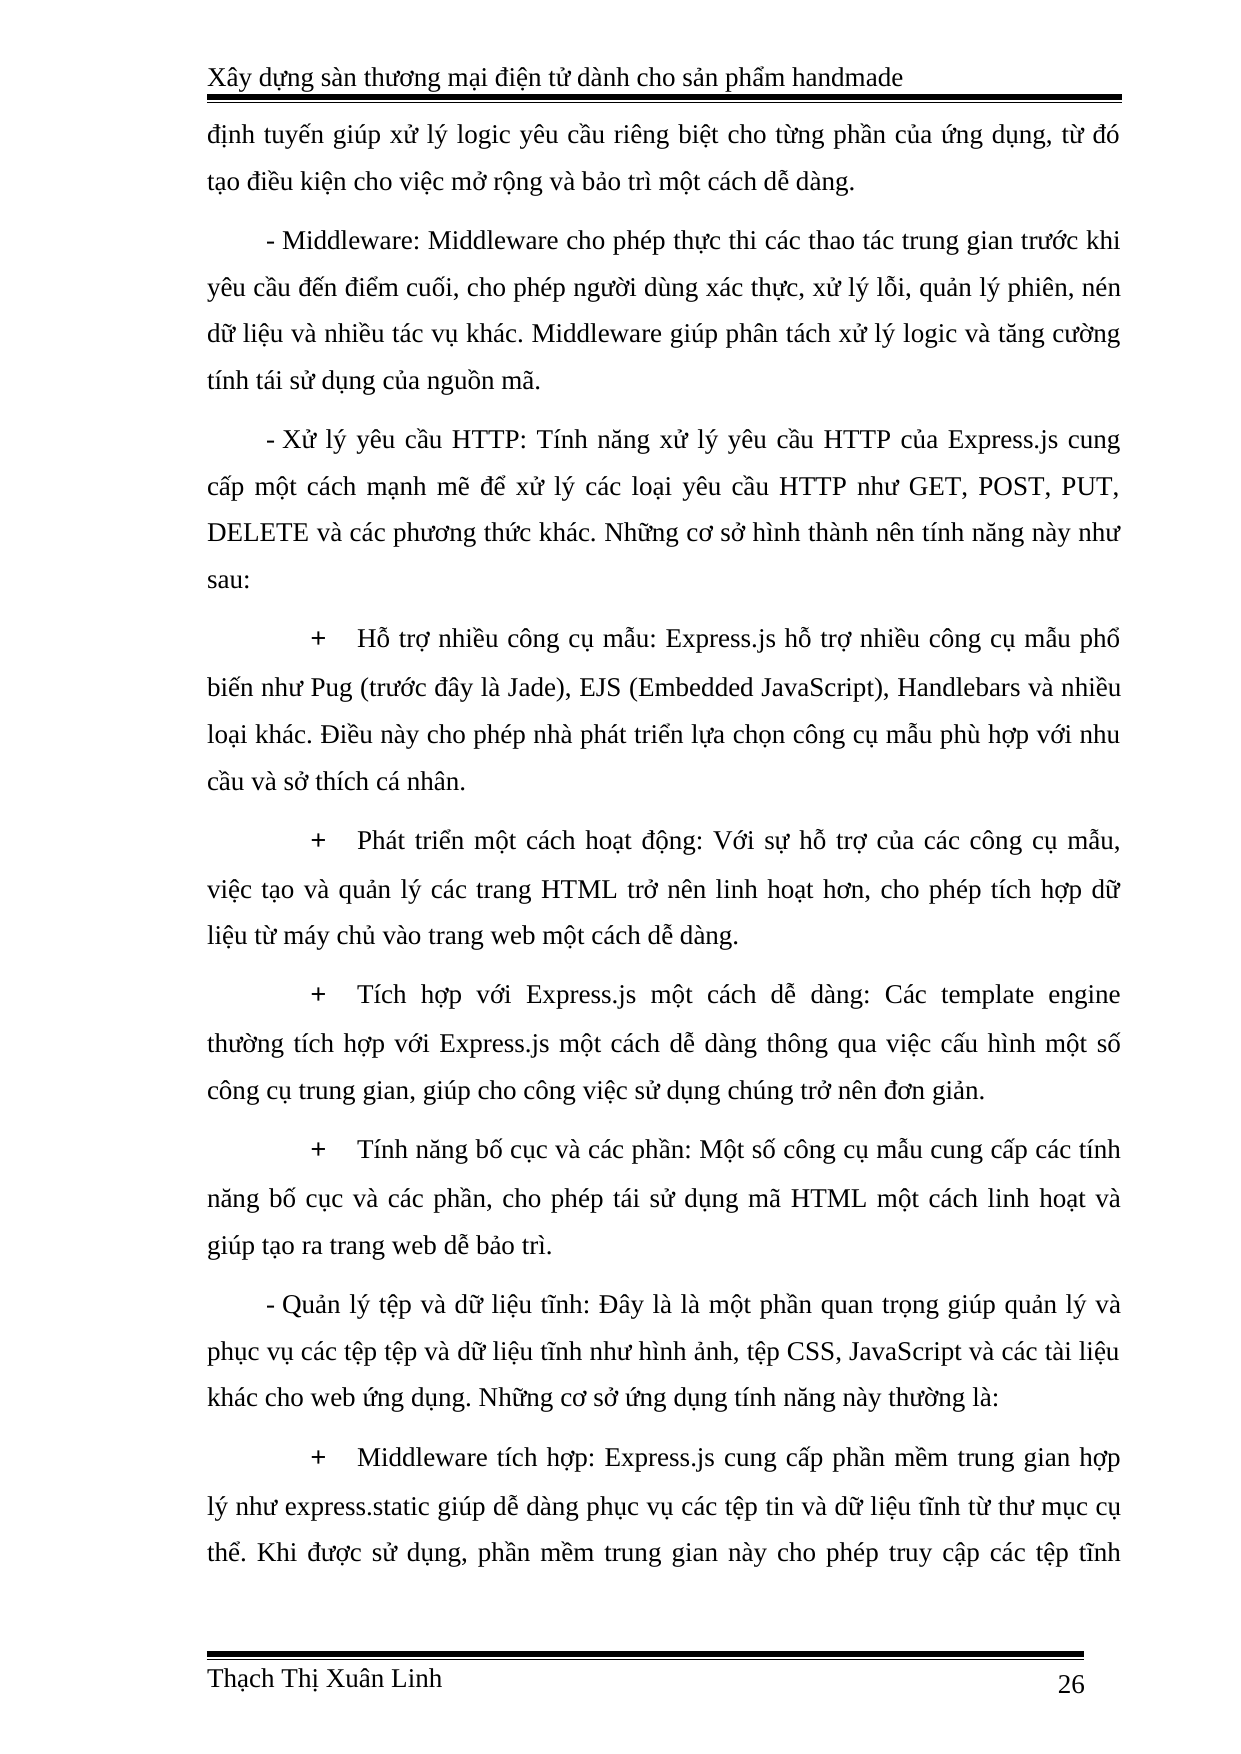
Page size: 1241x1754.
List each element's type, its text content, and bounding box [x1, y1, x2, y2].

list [207, 1441, 1122, 1567]
list Tính năng bố cục và các phần: Một số công cụ mẫu cung cấp các tính năng bố cục và các phần, cho phép tái sử dụng mã HTML một cách linh hoạt và giúp tạo ra trang web dễ bảo trì. [207, 1133, 1122, 1260]
list Middleware: Middleware cho phép thực thi các thao tác trung gian trước khi yêu cầu đến điểm cuối, cho phép người dùng xác thực, xử lý lỗi, quản lý phiên, nén dữ liệu và nhiều tác vụ khác. Middleware giúp phân tách xử lý logic và tăng cường tính tái sử dụng của nguồn mã. [207, 224, 1122, 395]
list Tích hợp với Express.js một cách dễ dàng: Các template engine thường tích hợp với Express.js một cách dễ dàng thông qua việc cấu hình một số công cụ trung gian, giúp cho công việc sử dụng chúng trở nên đơn giản. [207, 978, 1122, 1105]
list Xử lý yêu cầu HTTP: Tính năng xử lý yêu cầu HTTP của Express.js cung cấp một cách mạnh mẽ để xử lý các loại yêu cầu HTTP như GET, POST, PUT, DELETE và các phương thức khác. Những cơ sở hình thành nên tính năng này như sau: [207, 423, 1122, 594]
list Phát triển một cách hoạt động: Với sự hỗ trợ của các công cụ mẫu, việc tạo và quản lý các trang HTML trở nên linh hoạt hơn, cho phép tích hợp dữ liệu từ máy chủ vào trang web một cách dễ dàng. [207, 824, 1122, 951]
list Quản lý tệp và dữ liệu tĩnh: Đây là là một phần quan trọng giúp quản lý và phục vụ các tệp tệp và dữ liệu tĩnh như hình ảnh, tệp CSS, JavaScript và các tài liệu khác cho web ứng dụng. Những cơ sở ứng dụng tính năng này thường là: [207, 1288, 1122, 1413]
list Hỗ trợ nhiều công cụ mẫu: Express.js hỗ trợ nhiều công cụ mẫu phổ biến như Pug (trước đây là Jade), EJS (Embedded JavaScript), Handlebars và nhiều loại khác. Điều này cho phép nhà phát triển lựa chọn công cụ mẫu phù hợp với nhu cầu và sở thích cá nhân. [207, 622, 1122, 796]
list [207, 118, 1122, 196]
